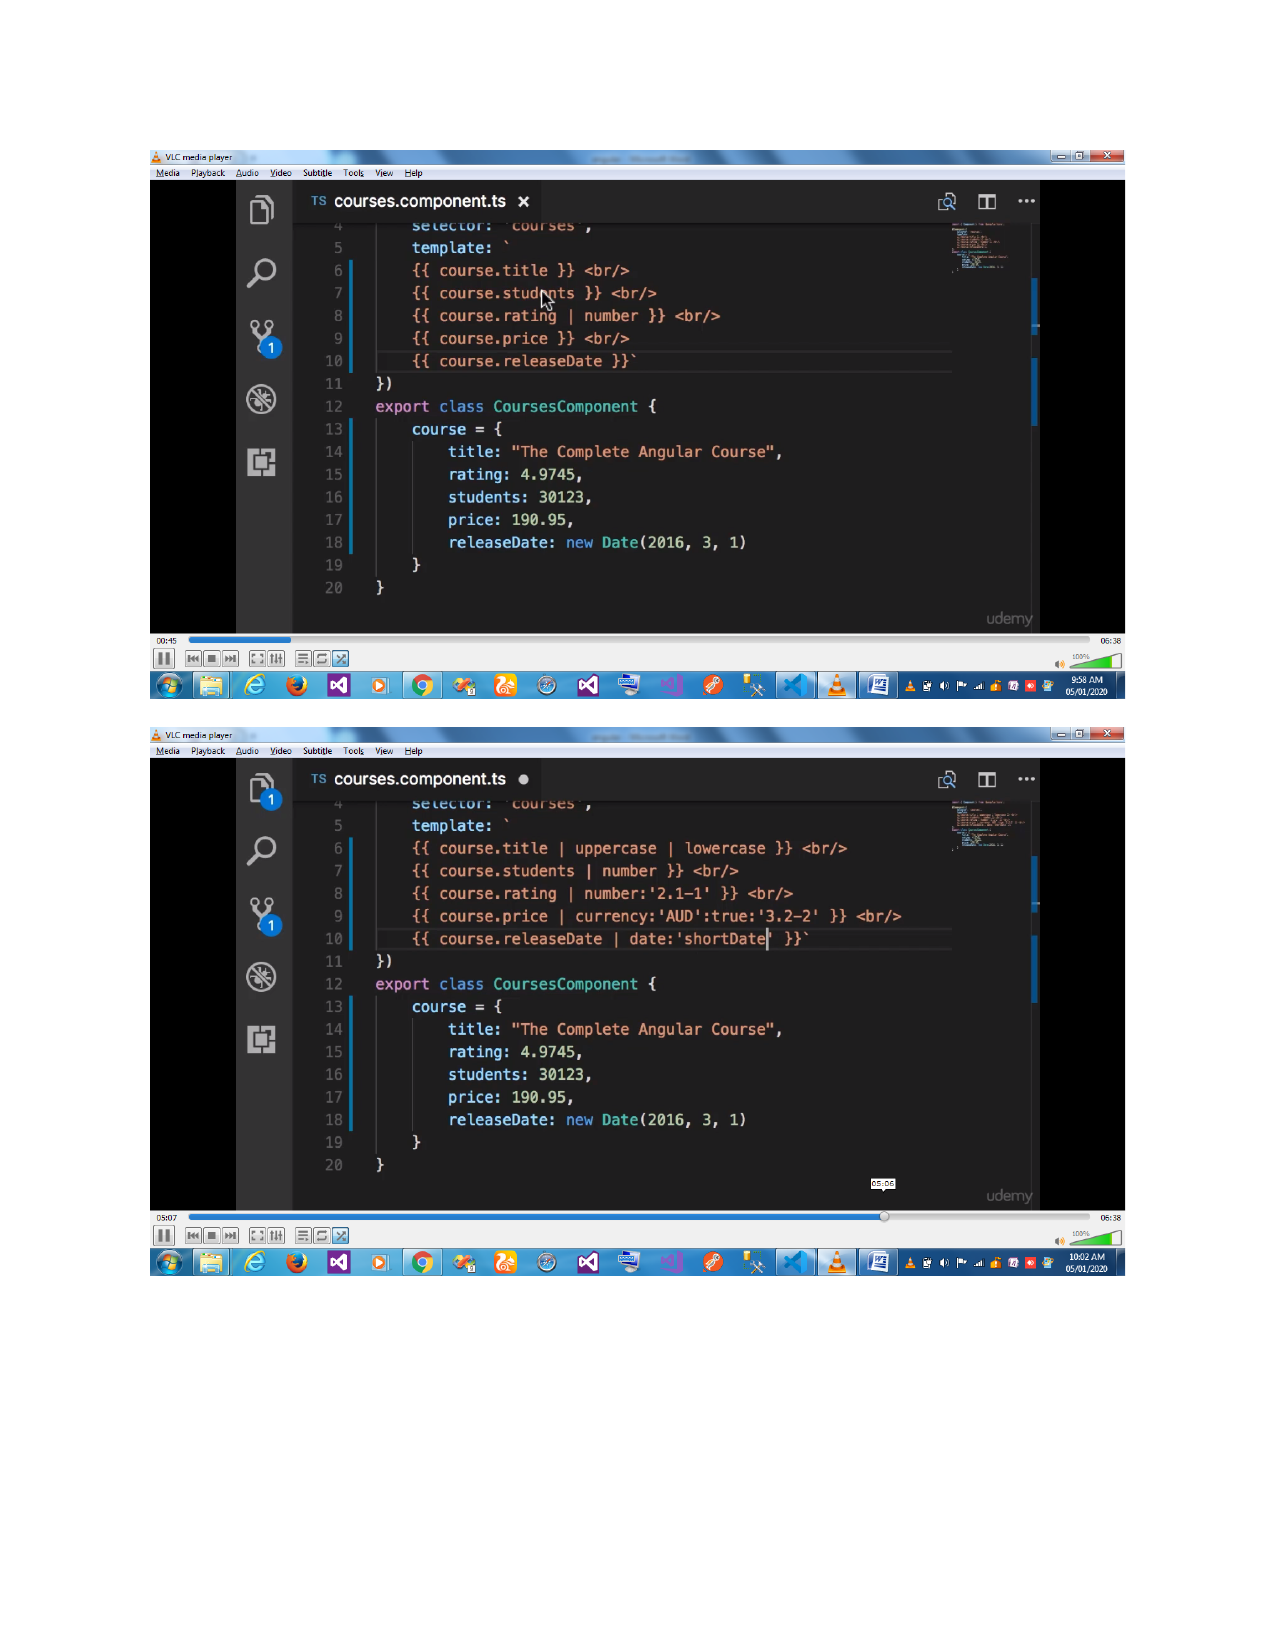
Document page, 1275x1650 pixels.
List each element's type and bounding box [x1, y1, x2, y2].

picture [150, 727, 1125, 1276]
picture [150, 150, 1125, 699]
